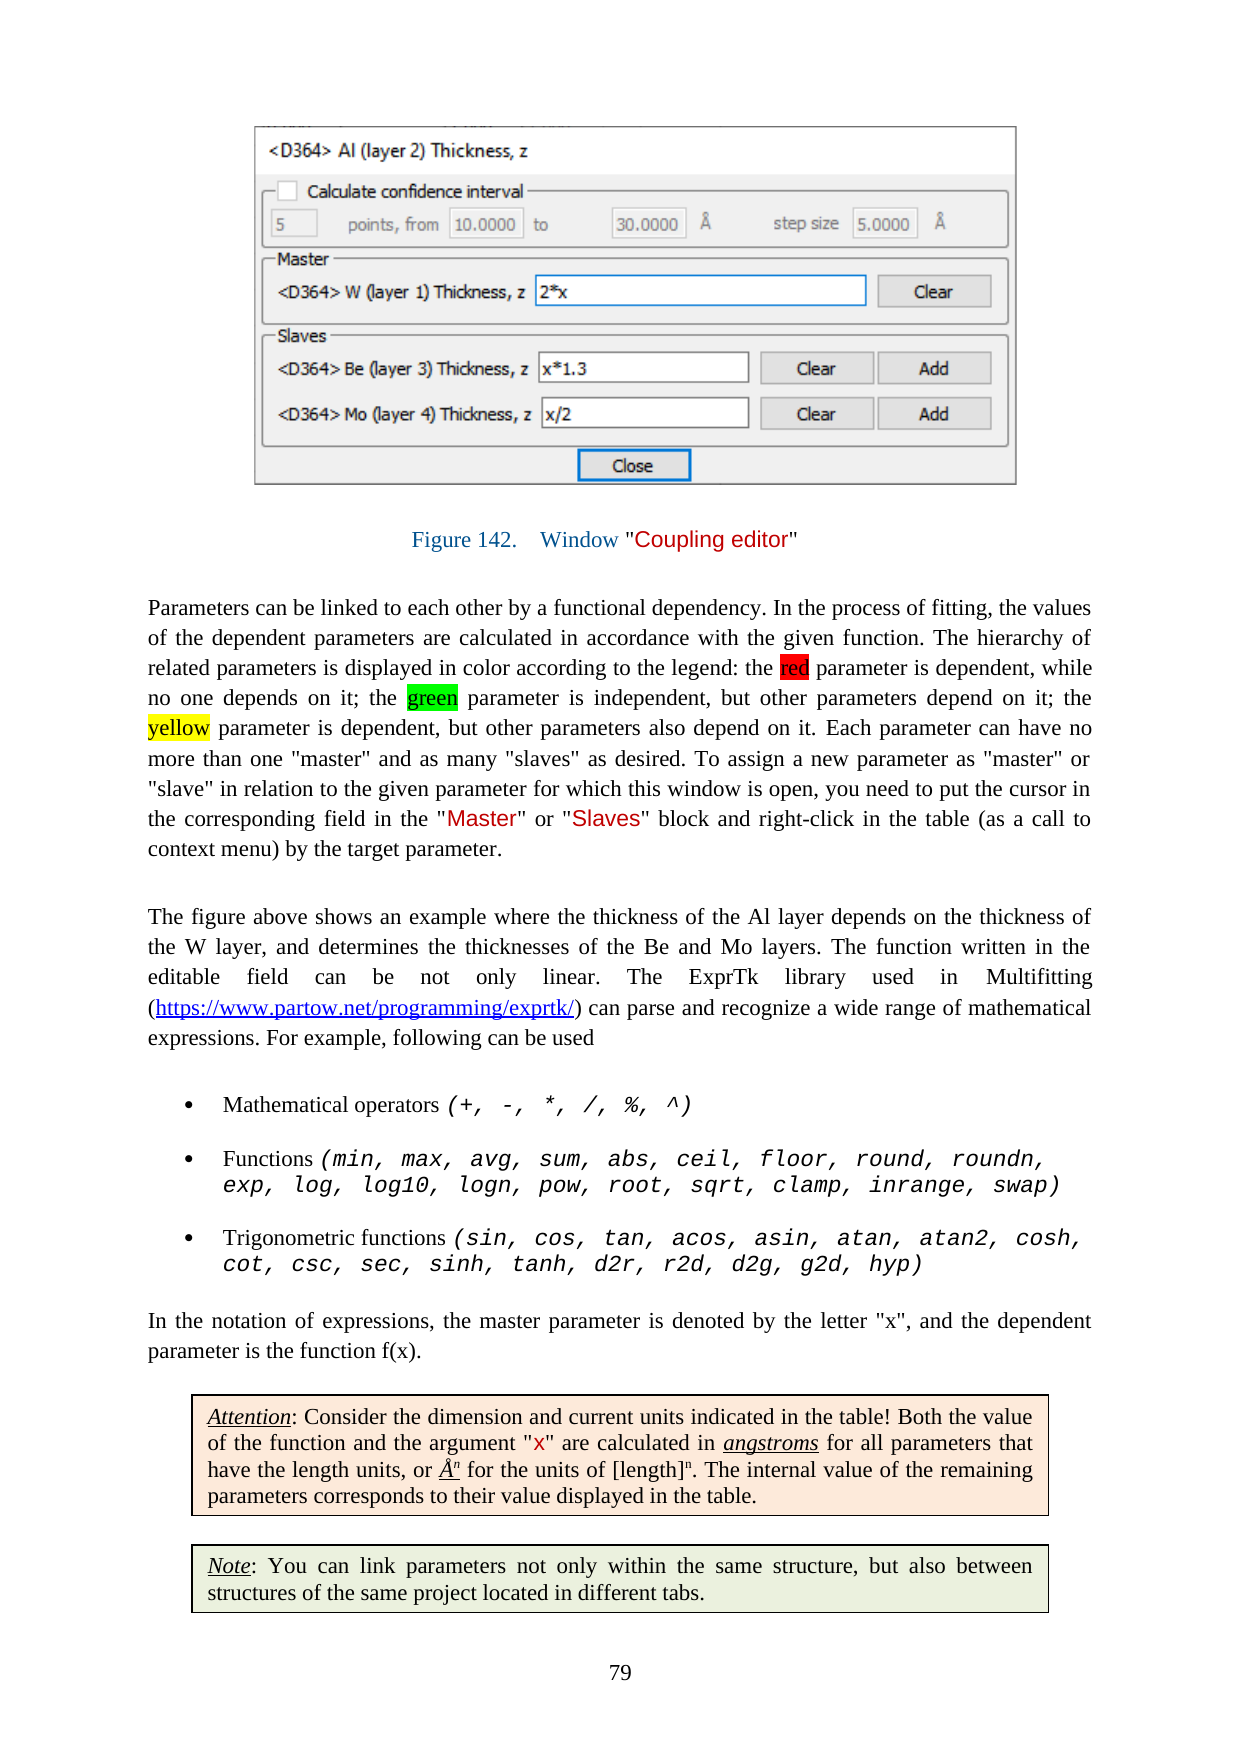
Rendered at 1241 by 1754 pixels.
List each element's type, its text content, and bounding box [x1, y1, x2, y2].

list Mathematical operators (+, -, *, /, %, ^) [185, 1092, 1093, 1120]
list Functions (min, max, avg, sum, abs, ceil, floor, round, roundn, exp, log, log10, logn, pow, root, sqrt, clamp, inrange, swap) [185, 1145, 1093, 1199]
text In the notation of expressions, the master parameter is denoted by the letter "x", and the dependent parameter is the function f(x). [148, 1307, 1093, 1364]
list Trigonometric functions (sin, cos, tan, acos, asin, atan, atan2, cosh, cot, csc, sec, sinh, tanh, d2r, r2d, d2g, g2d, hyp) [185, 1224, 1093, 1278]
text Parameters can be linked to each other by a functional dependency. In the process of fitting, the values ​​of the dependent parameters are calculated in accordance with the given function. The hierarchy of related parameters is displayed in color according to the legend: the red parameter is dependent, while no one depends on it; the green parameter is independent, but other parameters depend on it; the yellow parameter is dependent, but other parameters also depend on it. Each parameter can have no more than one "master" and as many "slaves" as desired. To assign a new parameter as "master" or "slave" in relation to the given parameter for which this window is open, you need to put the cursor in the corresponding field in the "Master" or "Slaves" block and right-click in the table (as a call to context menu) by the target parameter. [148, 593, 1093, 862]
picture [254, 126, 1017, 485]
text The figure above shows an example where the thickness of the Al layer depends on the thickness of the W layer, and determines the thicknesses of the Be and Mo layers. The function written in the editable field can be not only linear. The ExprTk library used in Multifitting (https://www.partow.net/programming/exprtk/) can parse and recognize a wide range of mathematical expressions. For example, following can be used [148, 903, 1093, 1050]
